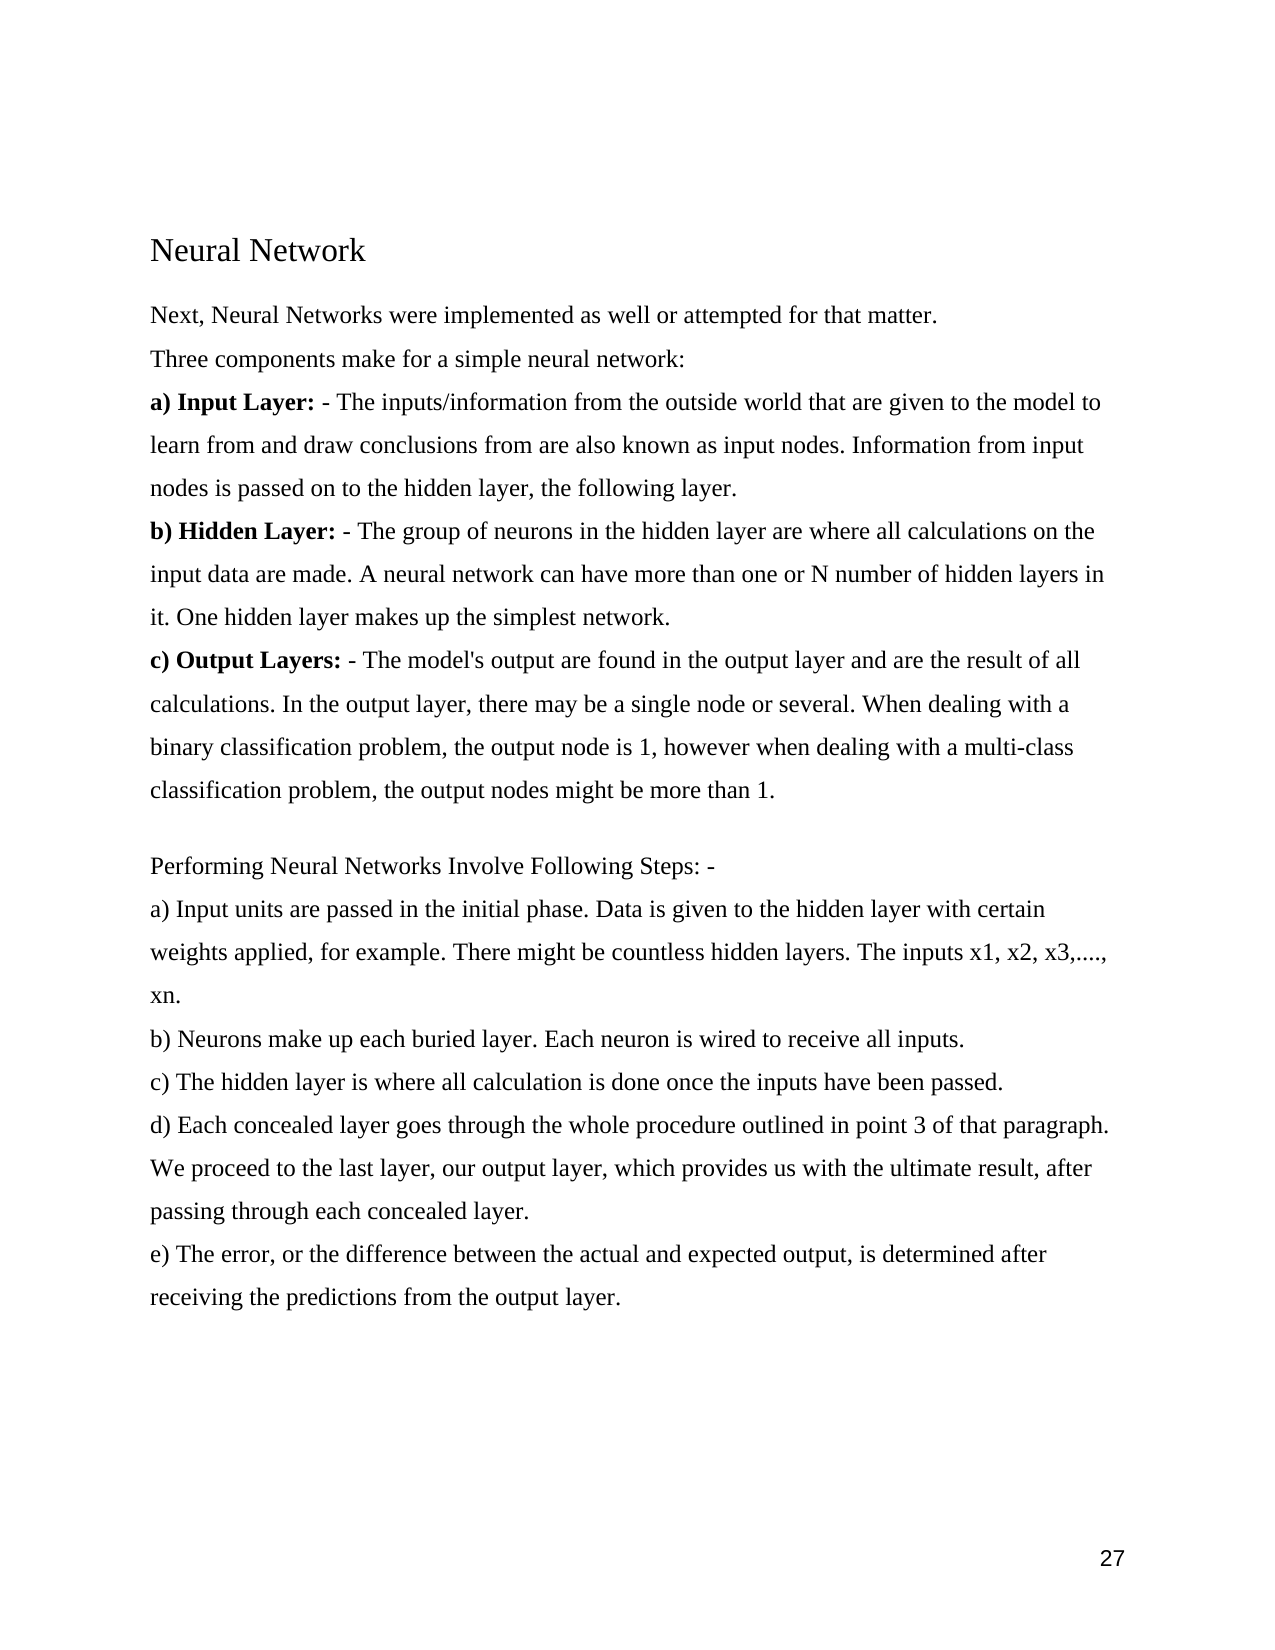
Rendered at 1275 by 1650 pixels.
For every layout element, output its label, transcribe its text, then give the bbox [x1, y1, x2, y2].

text d) Each concealed layer goes through the whole procedure outlined in point 3 of that paragraph. We proceed to the last layer, our output layer, which provides us with the ultimate result, after passing through each concealed layer. [150, 1110, 1125, 1225]
subtitle Neural Network [150, 231, 1125, 269]
text e) The error, or the difference between the actual and expected output, is determined after receiving the predictions from the output layer. [150, 1239, 1125, 1311]
text Three components make for a simple neural network: [150, 344, 1125, 372]
text Next, Neural Networks were implemented as well or attempted for that matter. [150, 301, 1125, 329]
text a) Input units are passed in the initial phase. Data is given to the hidden layer with certain weights applied, for example. There might be countless hidden layers. The inputs x1, x2, x3,...., xn. [150, 894, 1125, 1009]
text b) Hidden Layer: - The group of neurons in the hidden layer are where all calculations on the input data are made. A neural network can have more than one or N number of hidden layers in it. One hidden layer makes up the simplest network. [150, 516, 1125, 631]
text Performing Neural Networks Involve Following Steps: - [150, 851, 1125, 880]
text c) The hidden layer is where all calculation is done once the inputs have been passed. [150, 1067, 1125, 1096]
text a) Input Layer: - The inputs/information from the outside world that are given to the model to learn from and draw conclusions from are also known as input nodes. Information from input nodes is passed on to the hidden layer, the following layer. [150, 387, 1125, 502]
text c) Output Layers: - The model's output are found in the output layer and are the result of all calculations. In the output layer, there may be a single node or several. When dealing with a binary classification problem, the output node is 1, however when dealing with a multi-class classification problem, the output nodes might be more than 1. [150, 646, 1125, 804]
text b) Neurons make up each buried layer. Each neuron is wired to receive all inputs. [150, 1024, 1125, 1052]
